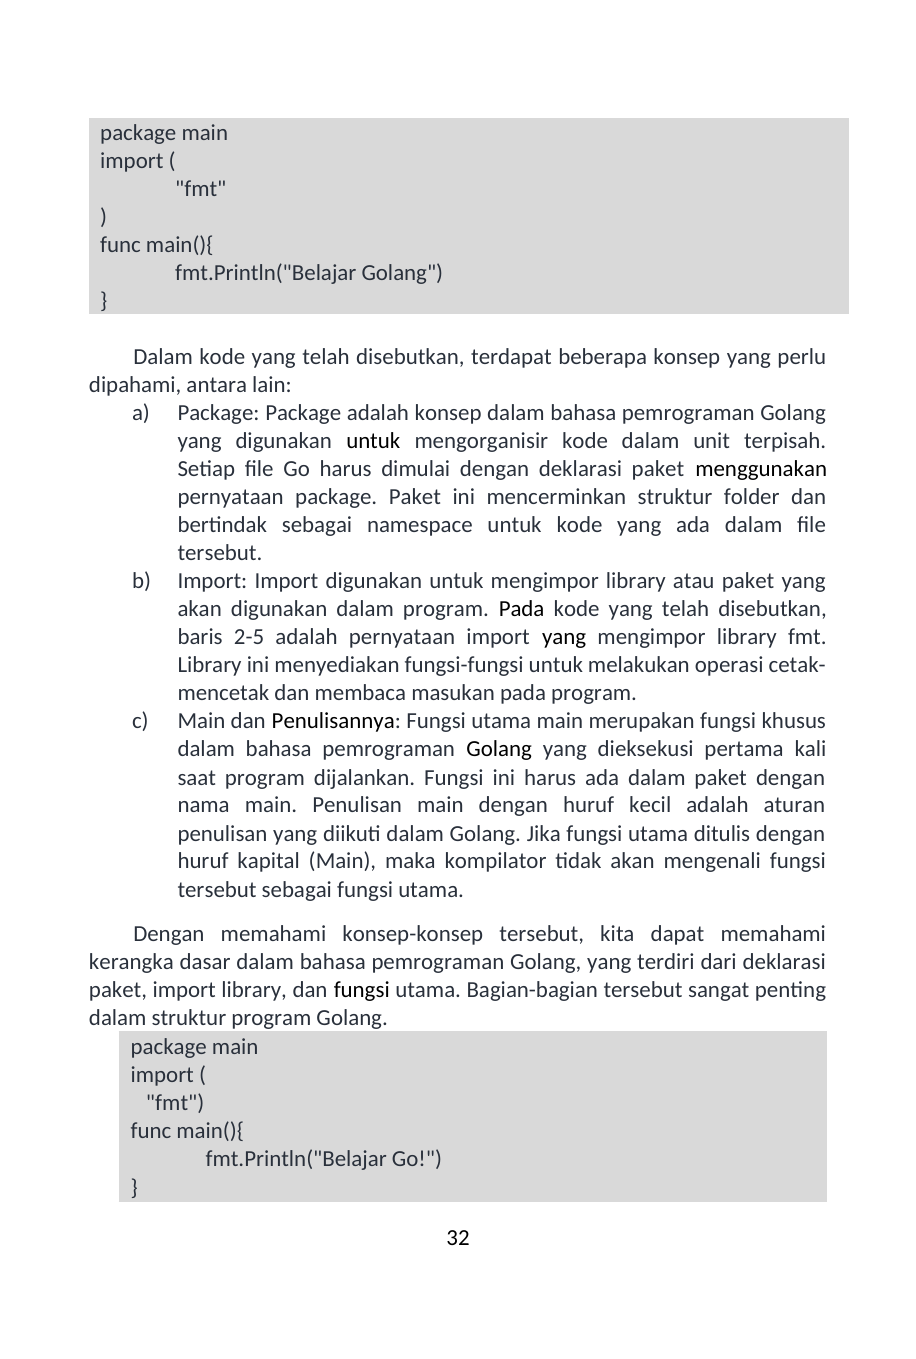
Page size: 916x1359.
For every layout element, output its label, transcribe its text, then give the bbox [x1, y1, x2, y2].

list Main dan Penulisannya: Fungsi utama main merupakan fungsi khusus dalam bahasa pemrograman Golang yang dieksekusi pertama kali saat program dijalankan. Fungsi ini harus ada dalam paket dengan nama main. Penulisan main dengan huruf kecil adalah aturan penulisan yang diikuti dalam Golang. Jika fungsi utama ditulis dengan huruf kapital (Main), maka kompilator tidak akan mengenali fungsi tersebut sebagai fungsi utama. [132, 707, 827, 903]
list Package: Package adalah konsep dalam bahasa pemrograman Golang yang digunakan untuk mengorganisir kode dalam unit terpisah. Setiap file Go harus dimulai dengan deklarasi paket menggunakan pernyataan package. Paket ini mencerminkan struktur folder dan bertindak sebagai namespace untuk kode yang ada dalam file tersebut. [132, 398, 827, 566]
text Dalam kode yang telah disebutkan, terdapat beberapa konsep yang perlu dipahami, antara lain: [89, 342, 827, 398]
table_header package main import ( "fmt") func main(){ fmt.Println("Belajar Go!") } [120, 1033, 826, 1201]
list Import: Import digunakan untuk mengimpor library atau paket yang akan digunakan dalam program. Pada kode yang telah disebutkan, baris 2-5 adalah pernyataan import yang mengimpor library fmt. Library ini menyediakan fungsi-fungsi untuk melakukan operasi cetak-mencetak dan membaca masukan pada program. [132, 566, 827, 707]
text Dengan memahami konsep-konsep tersebut, kita dapat memahami kerangka dasar dalam bahasa pemrograman Golang, yang terdiri dari deklarasi paket, import library, dan fungsi utama. Bagian-bagian tersebut sangat penting dalam struktur program Golang. [89, 919, 827, 1031]
table_header package main import ( "fmt" ) func main(){ fmt.Println("Belajar Golang") } [89, 118, 849, 314]
